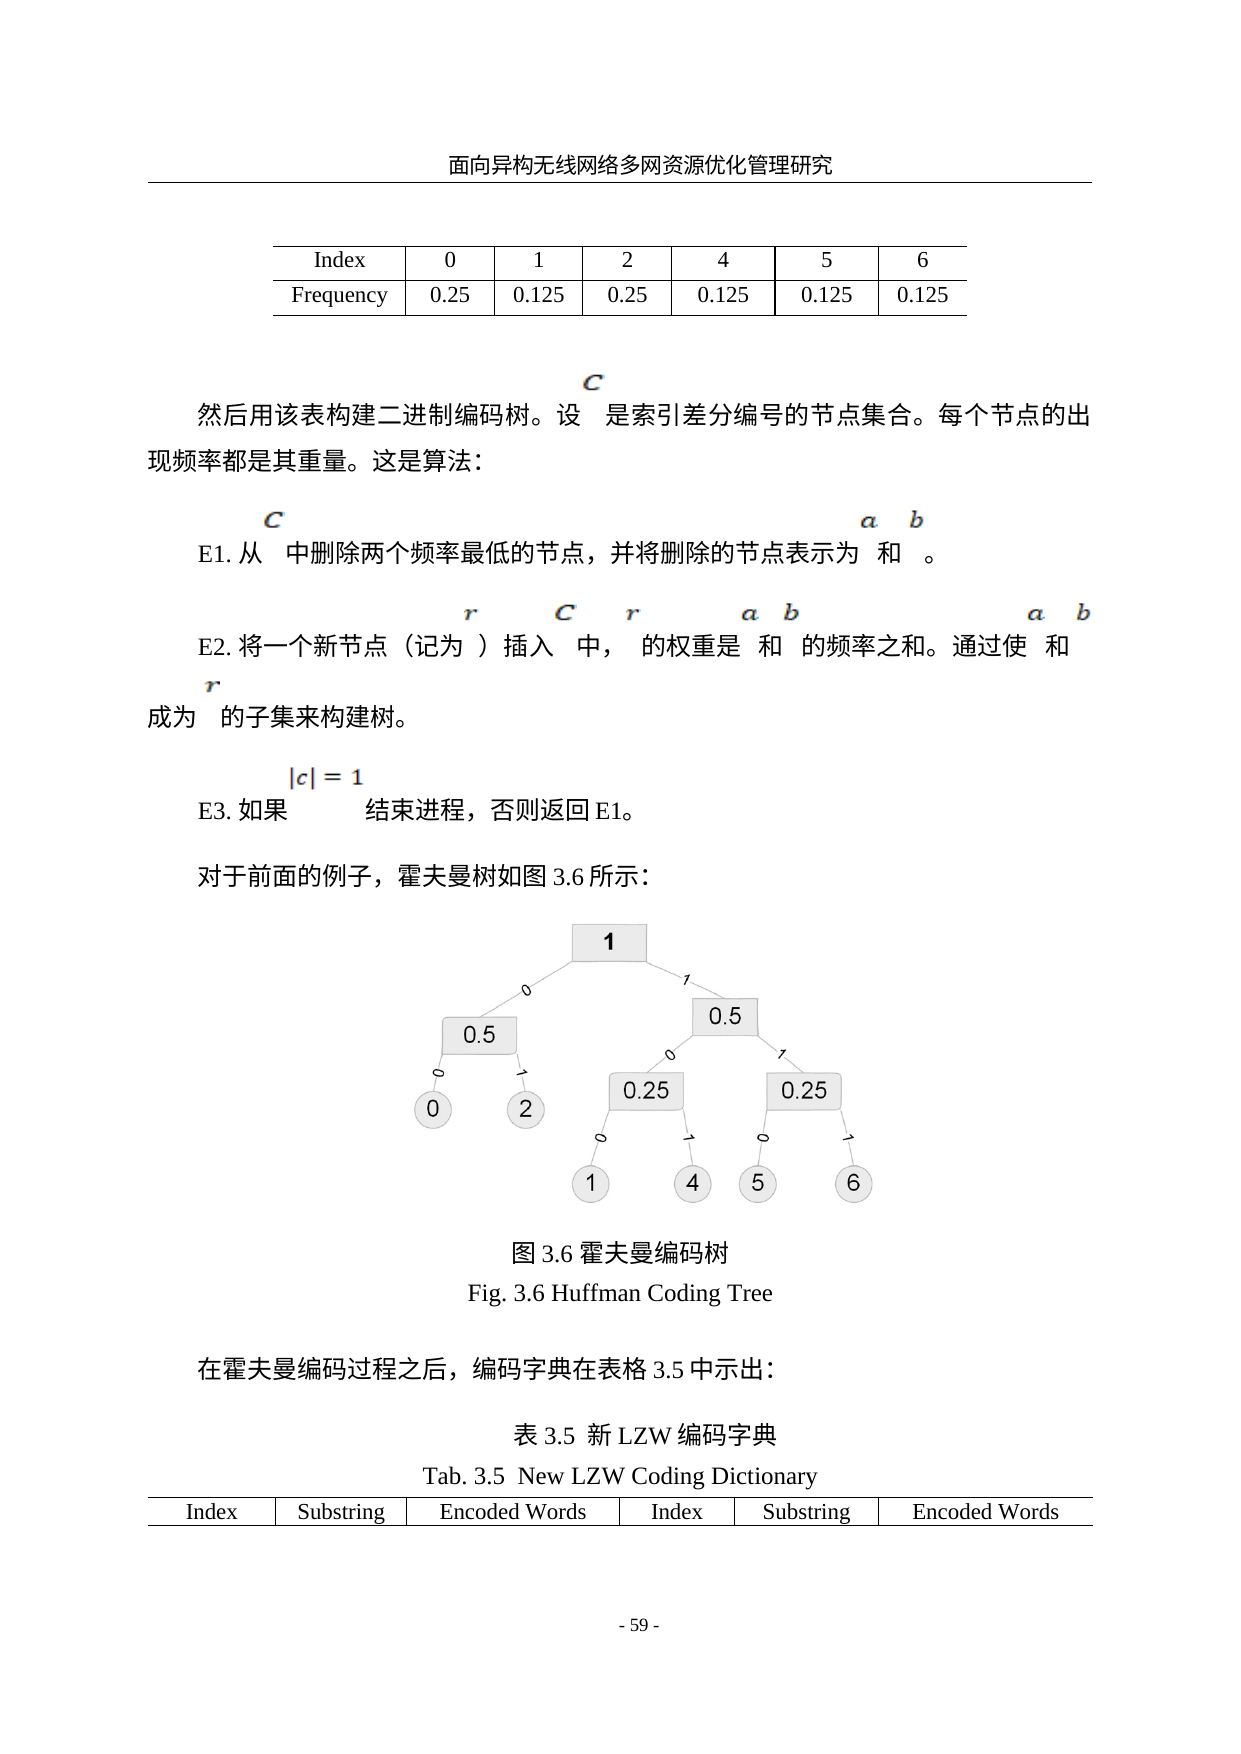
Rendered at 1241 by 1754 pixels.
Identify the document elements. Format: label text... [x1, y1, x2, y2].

picture [741, 599, 759, 634]
picture [464, 599, 479, 634]
picture [1069, 599, 1092, 634]
table_cell 0.125 [672, 281, 774, 314]
table_header 5 [776, 247, 878, 280]
table_header Encoded Words [407, 1498, 619, 1524]
picture [263, 506, 285, 542]
table_header 1 [495, 247, 582, 280]
picture [197, 671, 220, 706]
table_header Index [148, 1498, 275, 1524]
text 图3.6 霍夫曼编码树 [148, 1235, 1092, 1269]
table_header Substring [276, 1498, 406, 1524]
table_cell Frequency [273, 281, 405, 314]
table_cell 0.25 [406, 281, 494, 314]
table_header Index [273, 247, 405, 280]
text E3. 如果结束进程，否则返回E1。 [148, 764, 1092, 826]
picture [554, 599, 577, 634]
picture [413, 922, 873, 1208]
picture [626, 599, 641, 634]
table_header 0 [406, 247, 494, 280]
table_header Encoded Words [879, 1498, 1092, 1524]
table_cell 0.125 [879, 281, 967, 314]
text 然后用该表构建二进制编码树。设是索引差分编号的节点集合。每个节点的出现频率都是其重量。这是算法： [148, 369, 1092, 477]
table_header 4 [672, 247, 774, 280]
picture [783, 599, 801, 634]
table_header Substring [735, 1498, 878, 1524]
text 对于前面的例子，霍夫曼树如图3.6所示： [148, 856, 1092, 892]
text Fig. 3.6 Huffman Coding Tree [148, 1278, 1092, 1307]
table_header Index [620, 1498, 734, 1524]
picture [1027, 599, 1045, 634]
picture [582, 369, 605, 404]
picture [902, 506, 925, 542]
table_cell 0.25 [583, 281, 671, 314]
picture [860, 506, 878, 542]
text Tab. 3.5 New LZW Coding Dictionary [148, 1461, 1092, 1490]
text 表 3.5 新LZW编码字典 [148, 1416, 1092, 1452]
text E2. 将一个新节点（记为）插入中，的权重是和的频率之和。通过使和成为的子集来构建树。 [148, 599, 1092, 734]
table_cell 0.125 [776, 281, 878, 314]
picture [288, 763, 365, 799]
text 在霍夫曼编码过程之后，编码字典在表格3.5中示出： [148, 1350, 1092, 1386]
table_cell 0.125 [495, 281, 582, 314]
table_header 2 [583, 247, 671, 280]
text E1. 从中删除两个频率最低的节点，并将删除的节点表示为和。 [148, 507, 1092, 570]
table_header 6 [879, 247, 967, 280]
